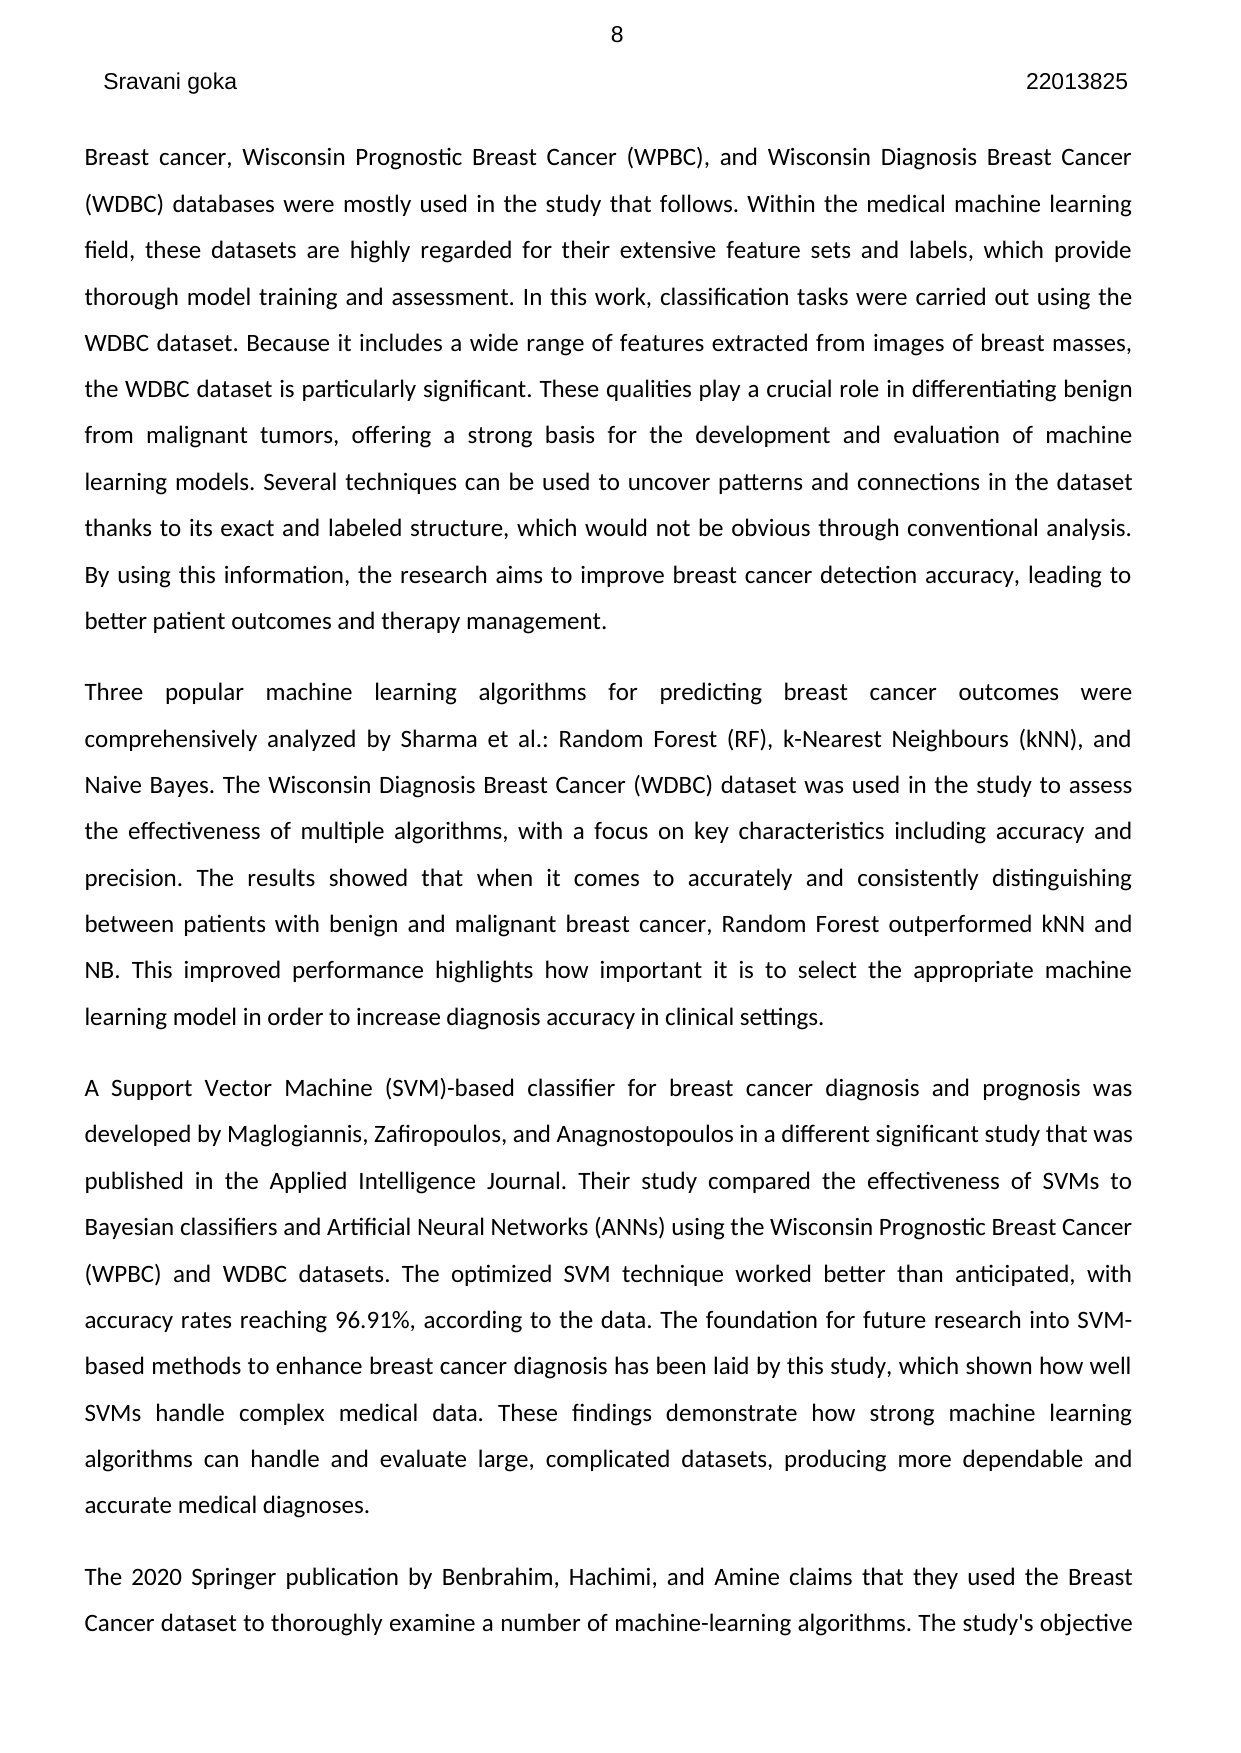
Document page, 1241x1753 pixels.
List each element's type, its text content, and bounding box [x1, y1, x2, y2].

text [84, 1561, 1134, 1638]
text Three popular machine learning algorithms for predicting breast cancer outcomes were comprehensively analyzed by Sharma et al.: Random Forest (RF), k-Nearest Neighbours (kNN), and Naive Bayes. The Wisconsin Diagnosis Breast Cancer (WDBC) dataset was used in the study to assess the effectiveness of multiple algorithms, with a focus on key characteristics including accuracy and precision. The results showed that when it comes to accurately and consistently distinguishing between patients with benign and malignant breast cancer, Random Forest outperformed kNN and NB. This improved performance highlights how important it is to select the appropriate machine learning model in order to increase diagnosis accuracy in clinical settings. [84, 676, 1134, 1031]
text A Support Vector Machine (SVM)-based classifier for breast cancer diagnosis and prognosis was developed by Maglogiannis, Zafiropoulos, and Anagnostopoulos in a different significant study that was published in the Applied Intelligence Journal. Their study compared the effectiveness of SVMs to Bayesian classifiers and Artificial Neural Networks (ANNs) using the Wisconsin Prognostic Breast Cancer (WPBC) and WDBC datasets. The optimized SVM technique worked better than anticipated, with accuracy rates reaching 96.91%, according to the data. The foundation for future research into SVM-based methods to enhance breast cancer diagnosis has been laid by this study, which shown how well SVMs handle complex medical data. These findings demonstrate how strong machine learning algorithms can handle and evaluate large, complicated datasets, producing more dependable and accurate medical diagnoses. [84, 1072, 1134, 1520]
text Breast cancer, Wisconsin Prognostic Breast Cancer (WPBC), and Wisconsin Diagnosis Breast Cancer (WDBC) databases were mostly used in the study that follows. Within the medical machine learning field, these datasets are highly regarded for their extensive feature sets and labels, which provide thorough model training and assessment. In this work, classification tasks were carried out using the WDBC dataset. Because it includes a wide range of features extracted from images of breast masses, the WDBC dataset is particularly significant. These qualities play a crucial role in differentiating benign from malignant tumors, offering a strong basis for the development and evaluation of machine learning models. Several techniques can be used to uncover patterns and connections in the dataset thanks to its exact and labeled structure, which would not be obvious through conventional analysis. By using this information, the research aims to improve breast cancer detection accuracy, leading to better patient outcomes and therapy management. [84, 142, 1134, 636]
